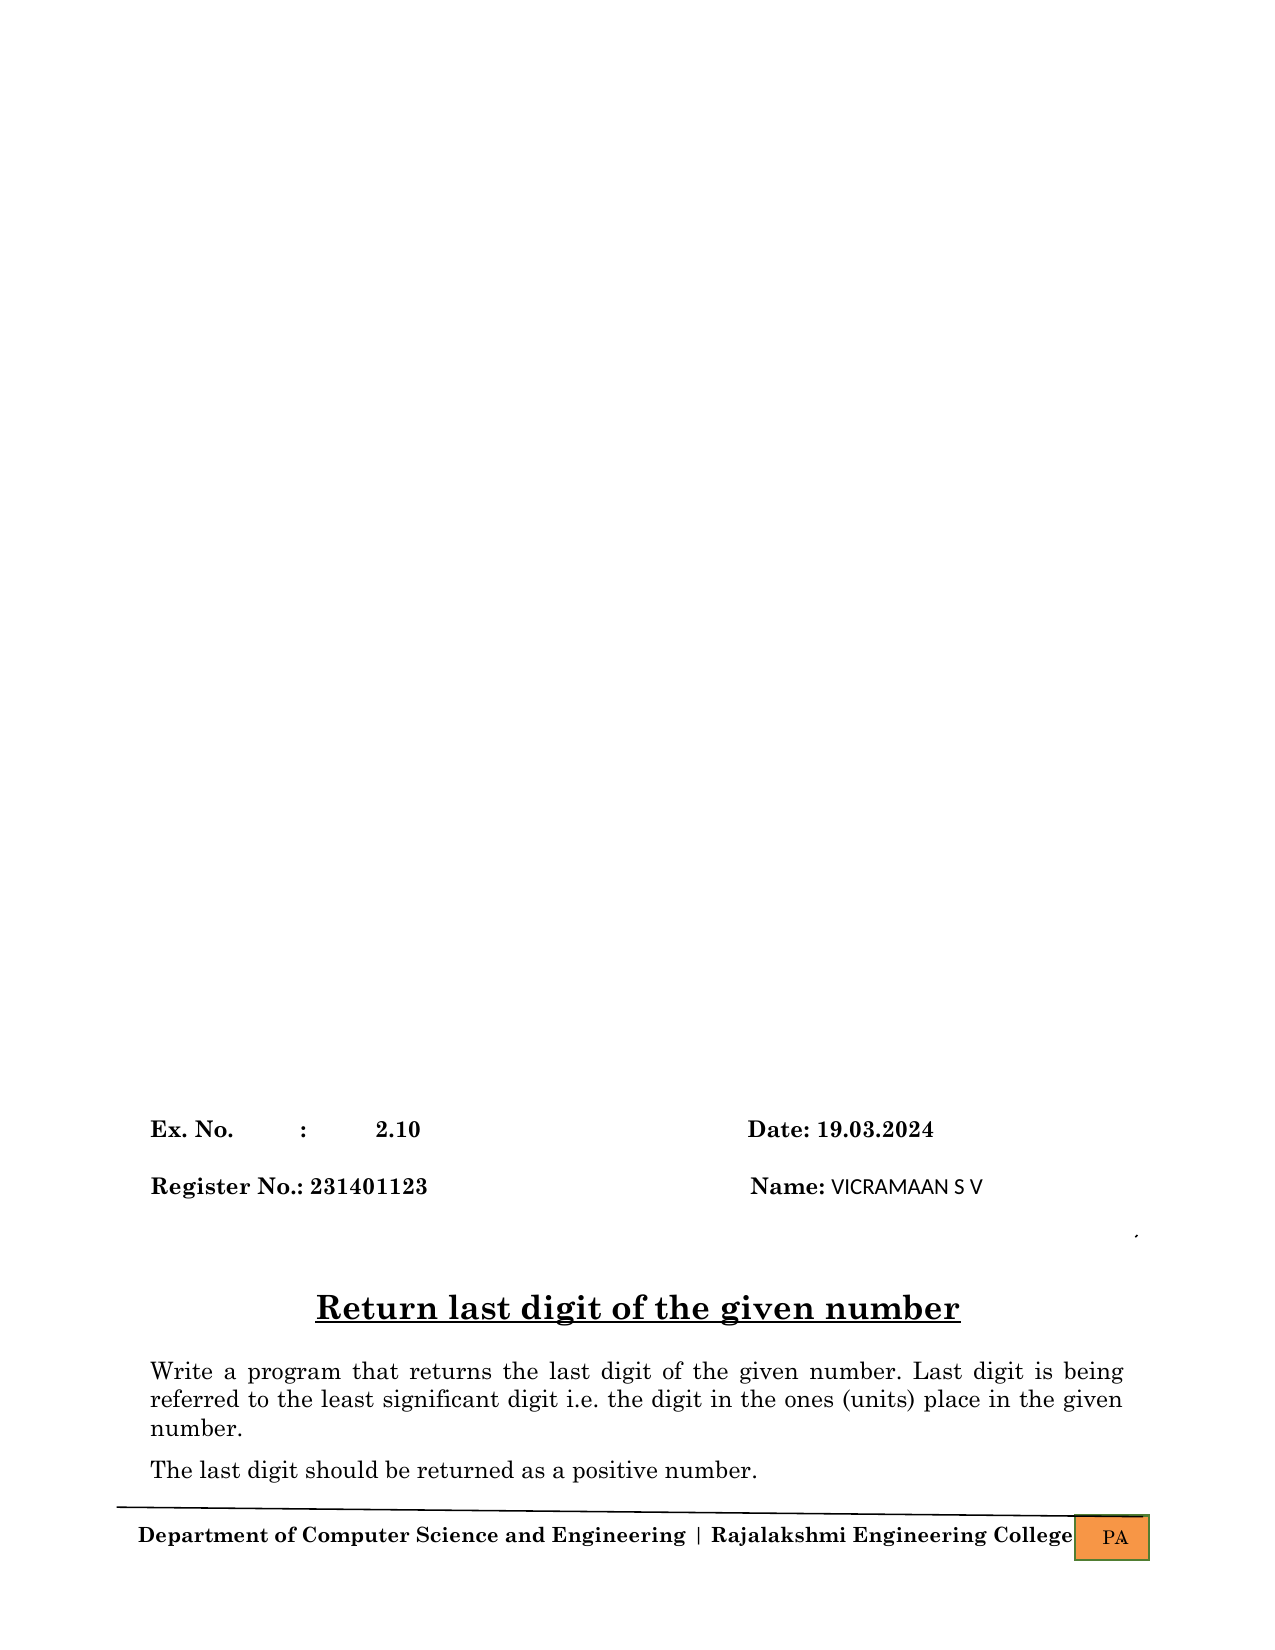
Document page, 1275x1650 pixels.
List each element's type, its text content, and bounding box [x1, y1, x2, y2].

text Ex. No. : 2.10 Date: 19.03.2024 [150, 1115, 1125, 1143]
text The last digit should be returned as a positive number. [150, 1454, 1125, 1483]
text Register No.: 231401123 Name: VICRAMAAN S V [150, 1172, 1125, 1200]
text Write a program that returns the last digit of the given number. Last digit is being referred to the least significant digit i.e. the digit in the ones (units) place in the given number. [150, 1355, 1125, 1442]
text Return last digit of the given number [150, 1286, 1125, 1326]
